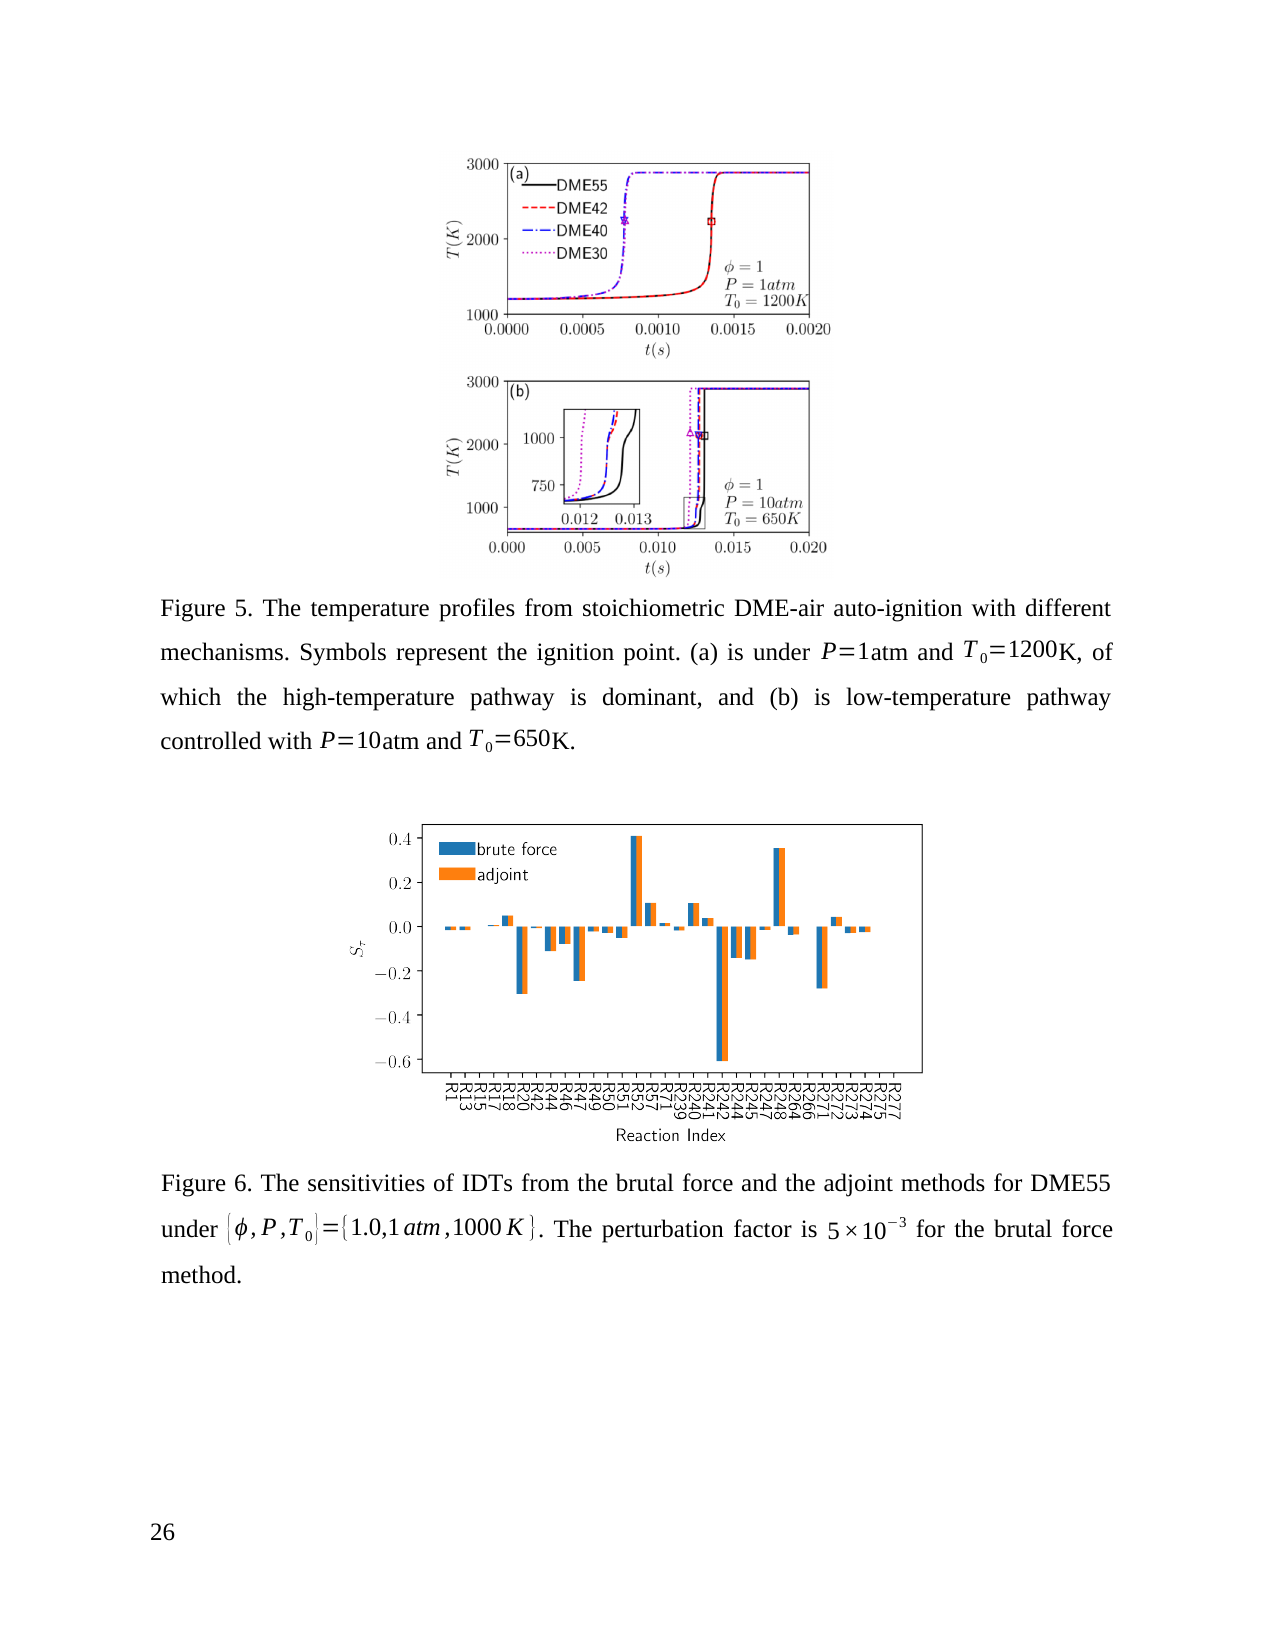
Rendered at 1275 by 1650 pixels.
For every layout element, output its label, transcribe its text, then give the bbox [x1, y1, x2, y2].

table_cell Figure 6. The sensitivities of IDTs from the brutal force and the adjoint methods for DME55 under . The perturbation factor is for the brutal force method. [150, 1169, 1124, 1303]
table_header [150, 814, 1124, 1168]
table_cell Figure 5. The temperature profiles from stoichiometric DME-air auto-ignition with different mechanisms. Symbols represent the ignition point. (a) is under atm and K, of which the high-temperature pathway is dominant, and (b) is low-temperature pathway controlled with atm and K. [149, 593, 1124, 770]
picture [341, 813, 933, 1155]
picture [438, 150, 835, 579]
table_header [149, 150, 1124, 593]
